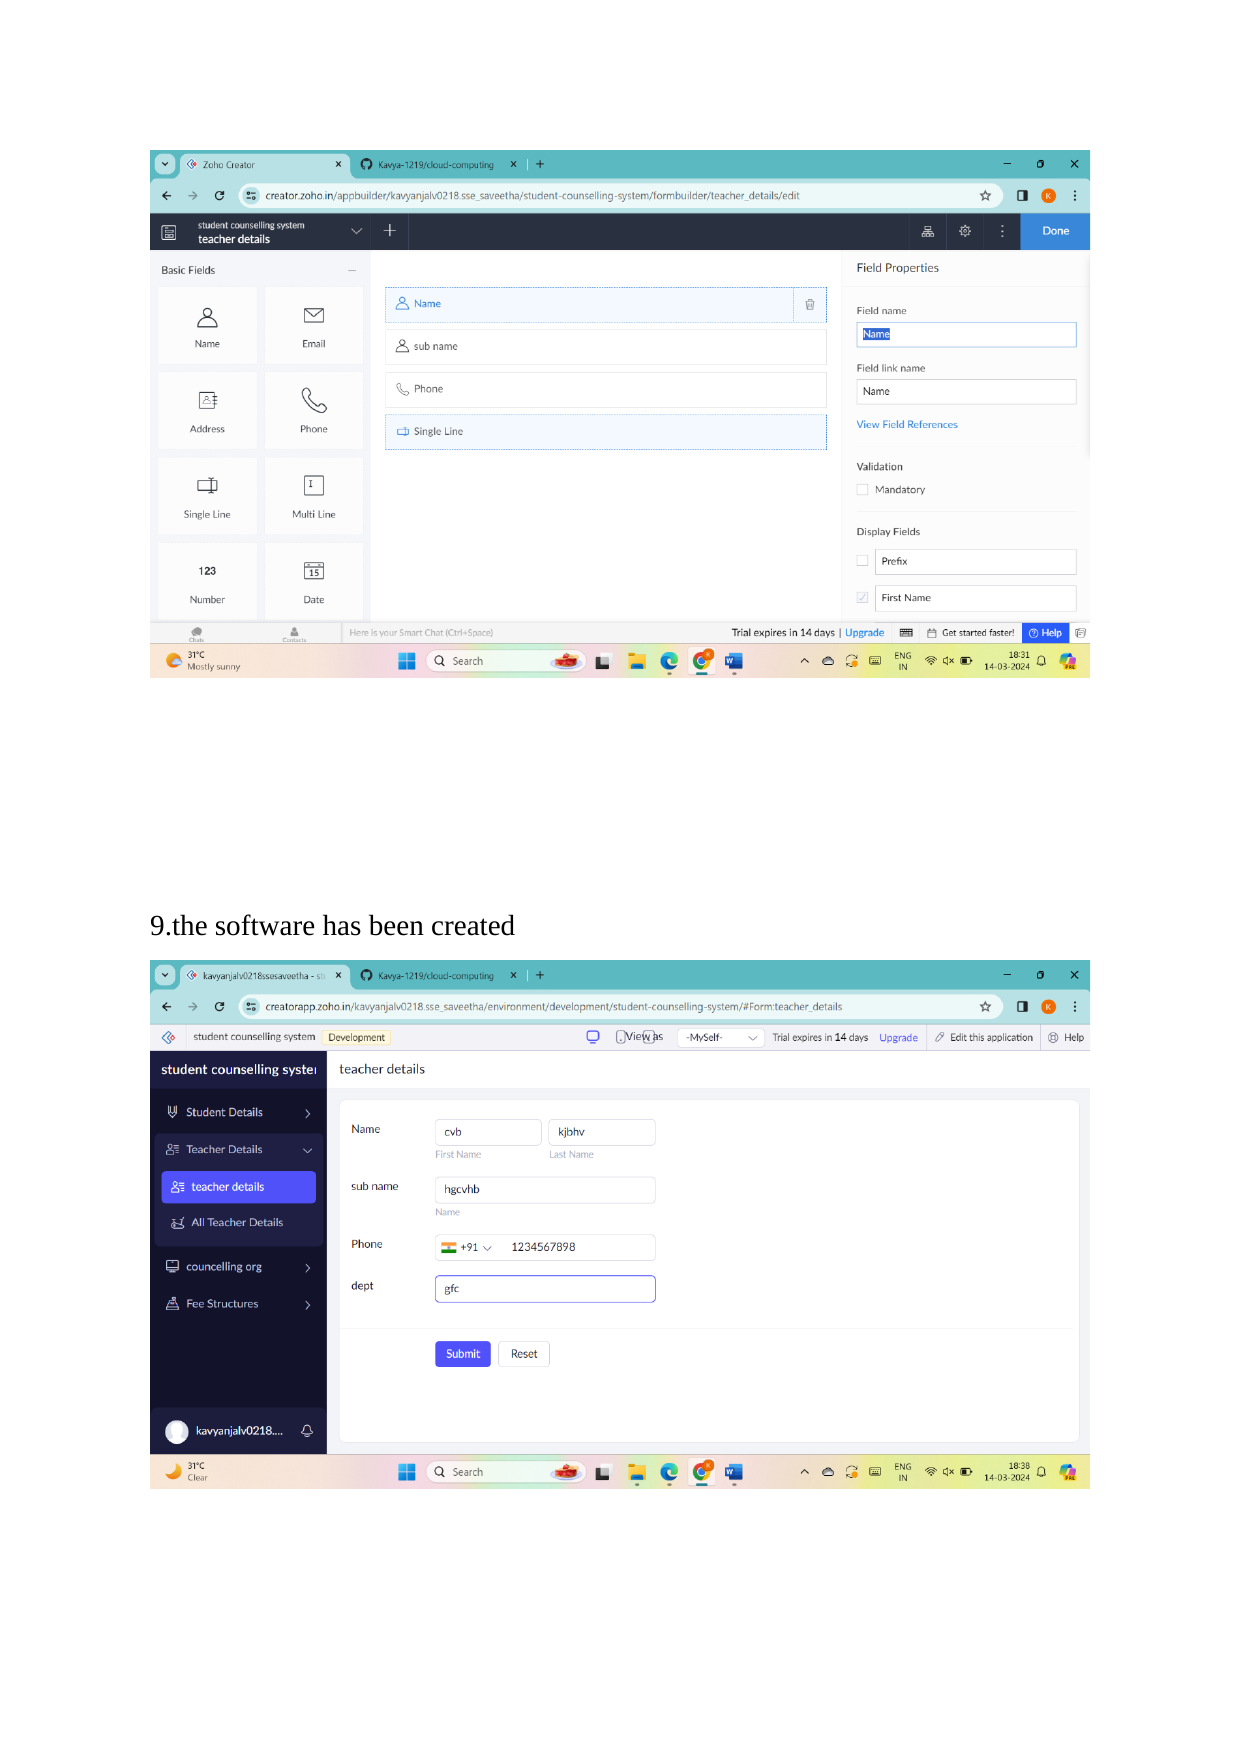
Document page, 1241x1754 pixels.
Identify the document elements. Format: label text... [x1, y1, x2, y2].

picture [150, 150, 1091, 678]
picture [150, 960, 1091, 1489]
text 9.the software has been created [150, 908, 1090, 942]
